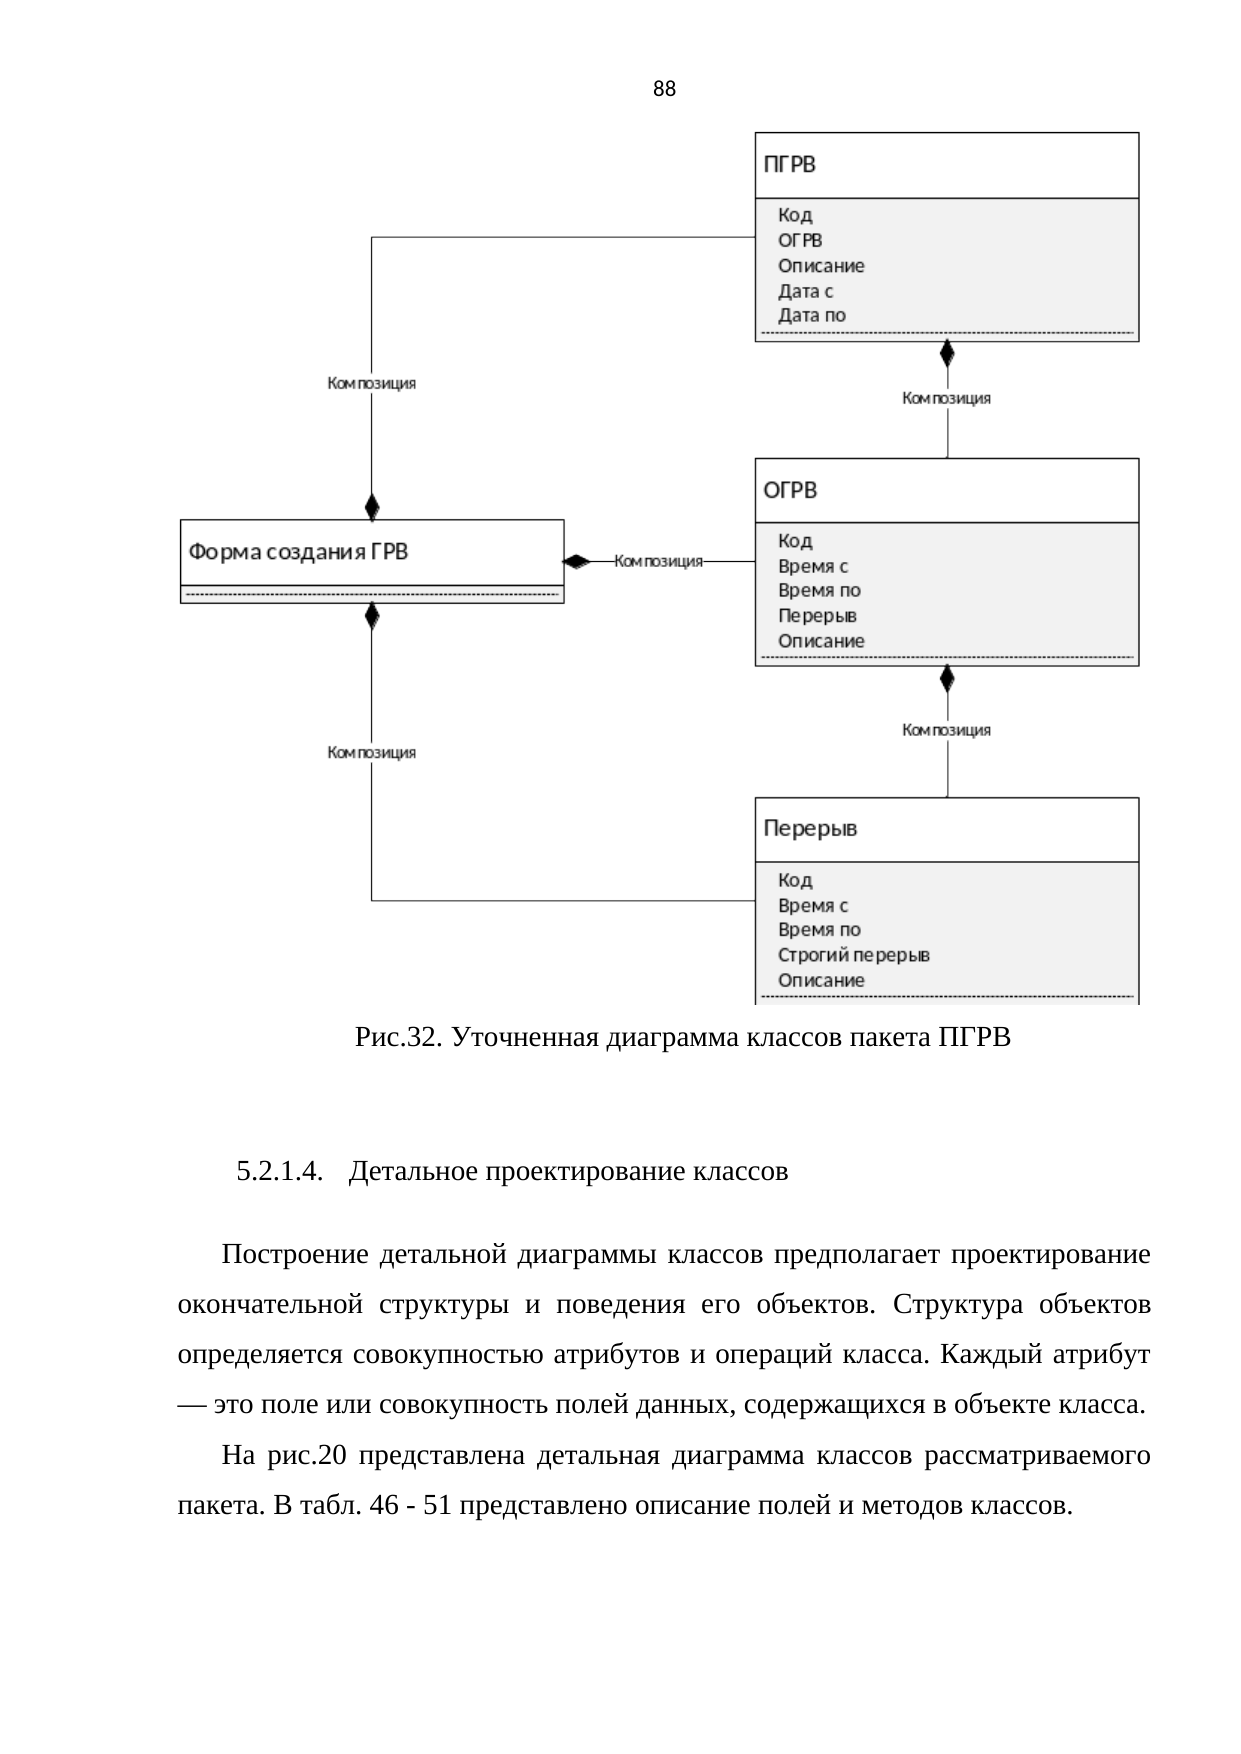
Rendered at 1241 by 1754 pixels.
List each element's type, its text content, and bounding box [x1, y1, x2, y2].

text Рис.32. Уточненная диаграмма классов пакета ПГРВ [177, 1019, 1152, 1052]
text На рис.20 представлена детальная диаграмма классов рассматриваемого пакета. В табл. 46 - 51 представлено описание полей и методов классов. [177, 1437, 1152, 1521]
text Построение детальной диаграммы классов предполагает проектирование окончательной структуры и поведения его объектов. Структура объектов определяется совокупностью атрибутов и операций класса. Каждый атрибут — это поле или совокупность полей данных, содержащихся в объекте класса. [177, 1236, 1152, 1420]
subtitle Детальное проектирование классов [236, 1153, 1152, 1186]
